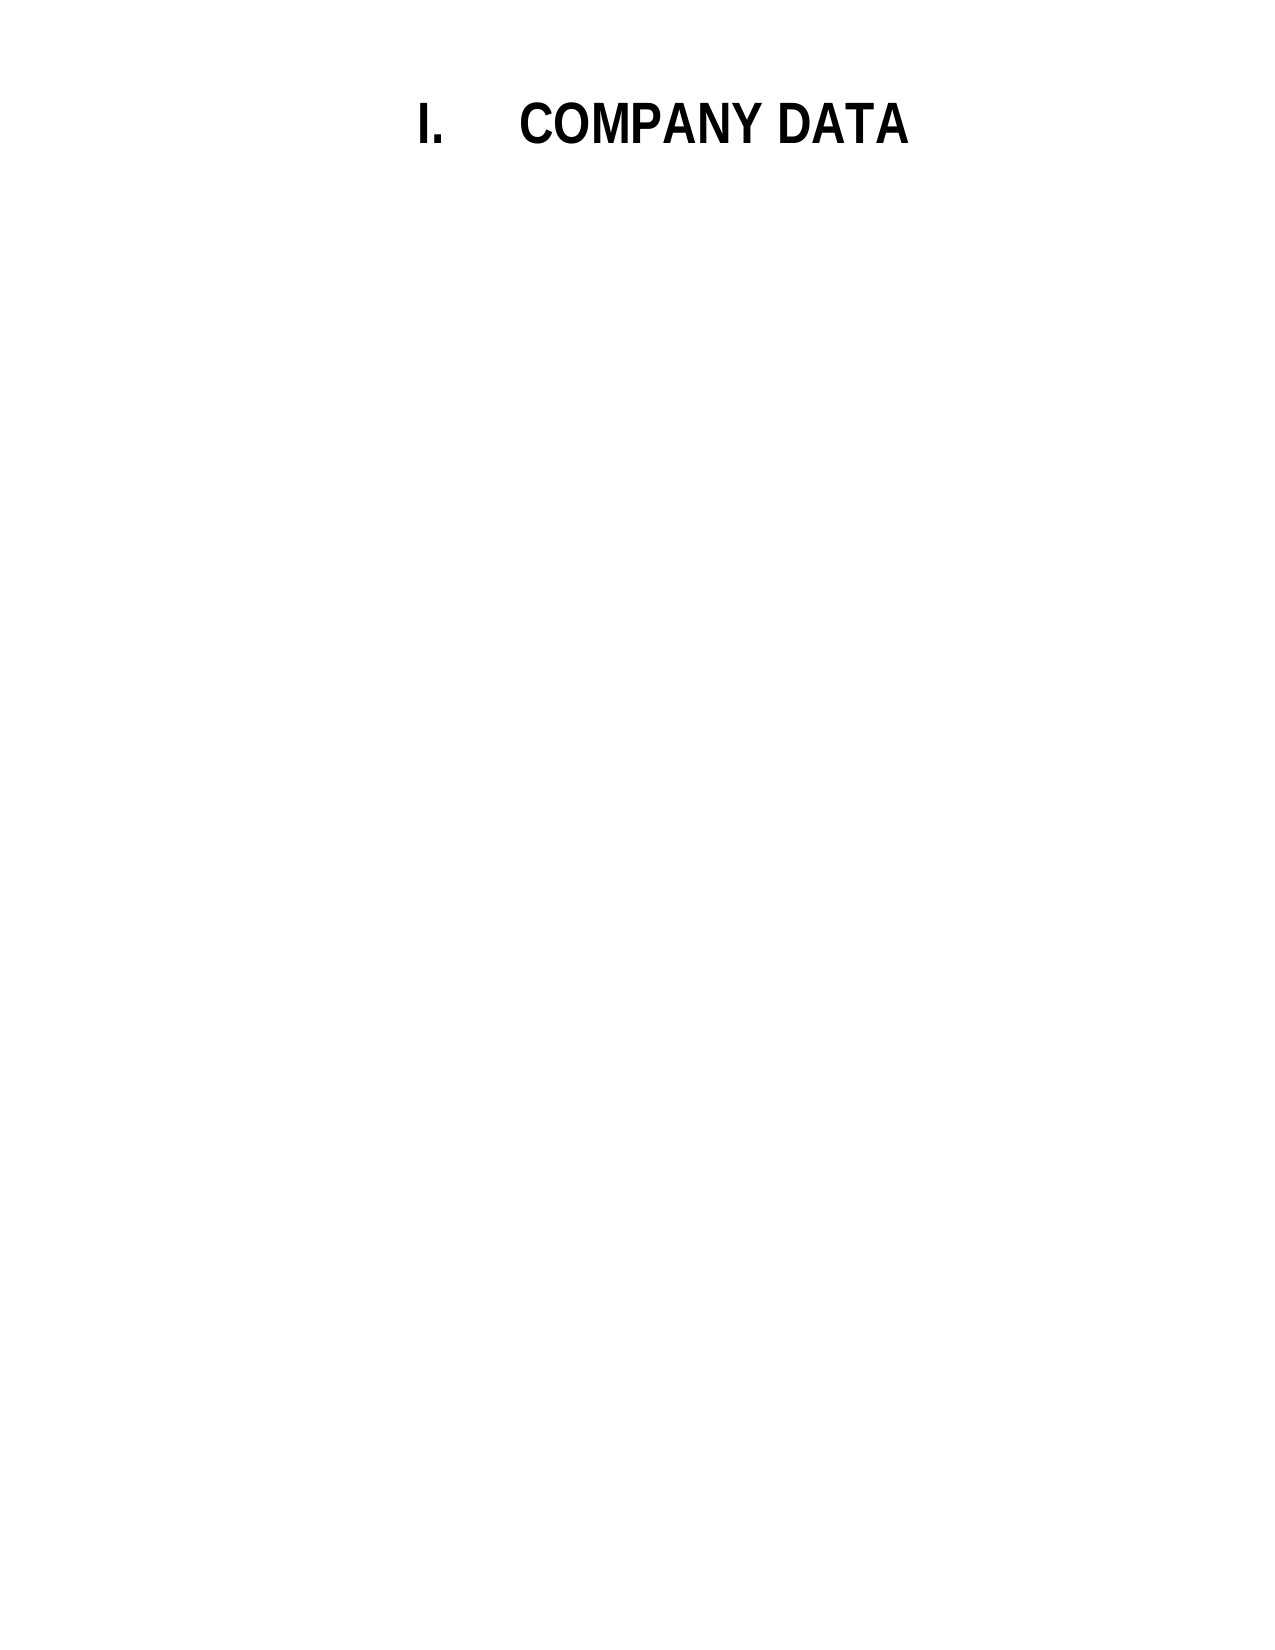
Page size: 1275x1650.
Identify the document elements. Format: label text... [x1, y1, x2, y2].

subtitle COMPANY DATA [148, 89, 1206, 156]
